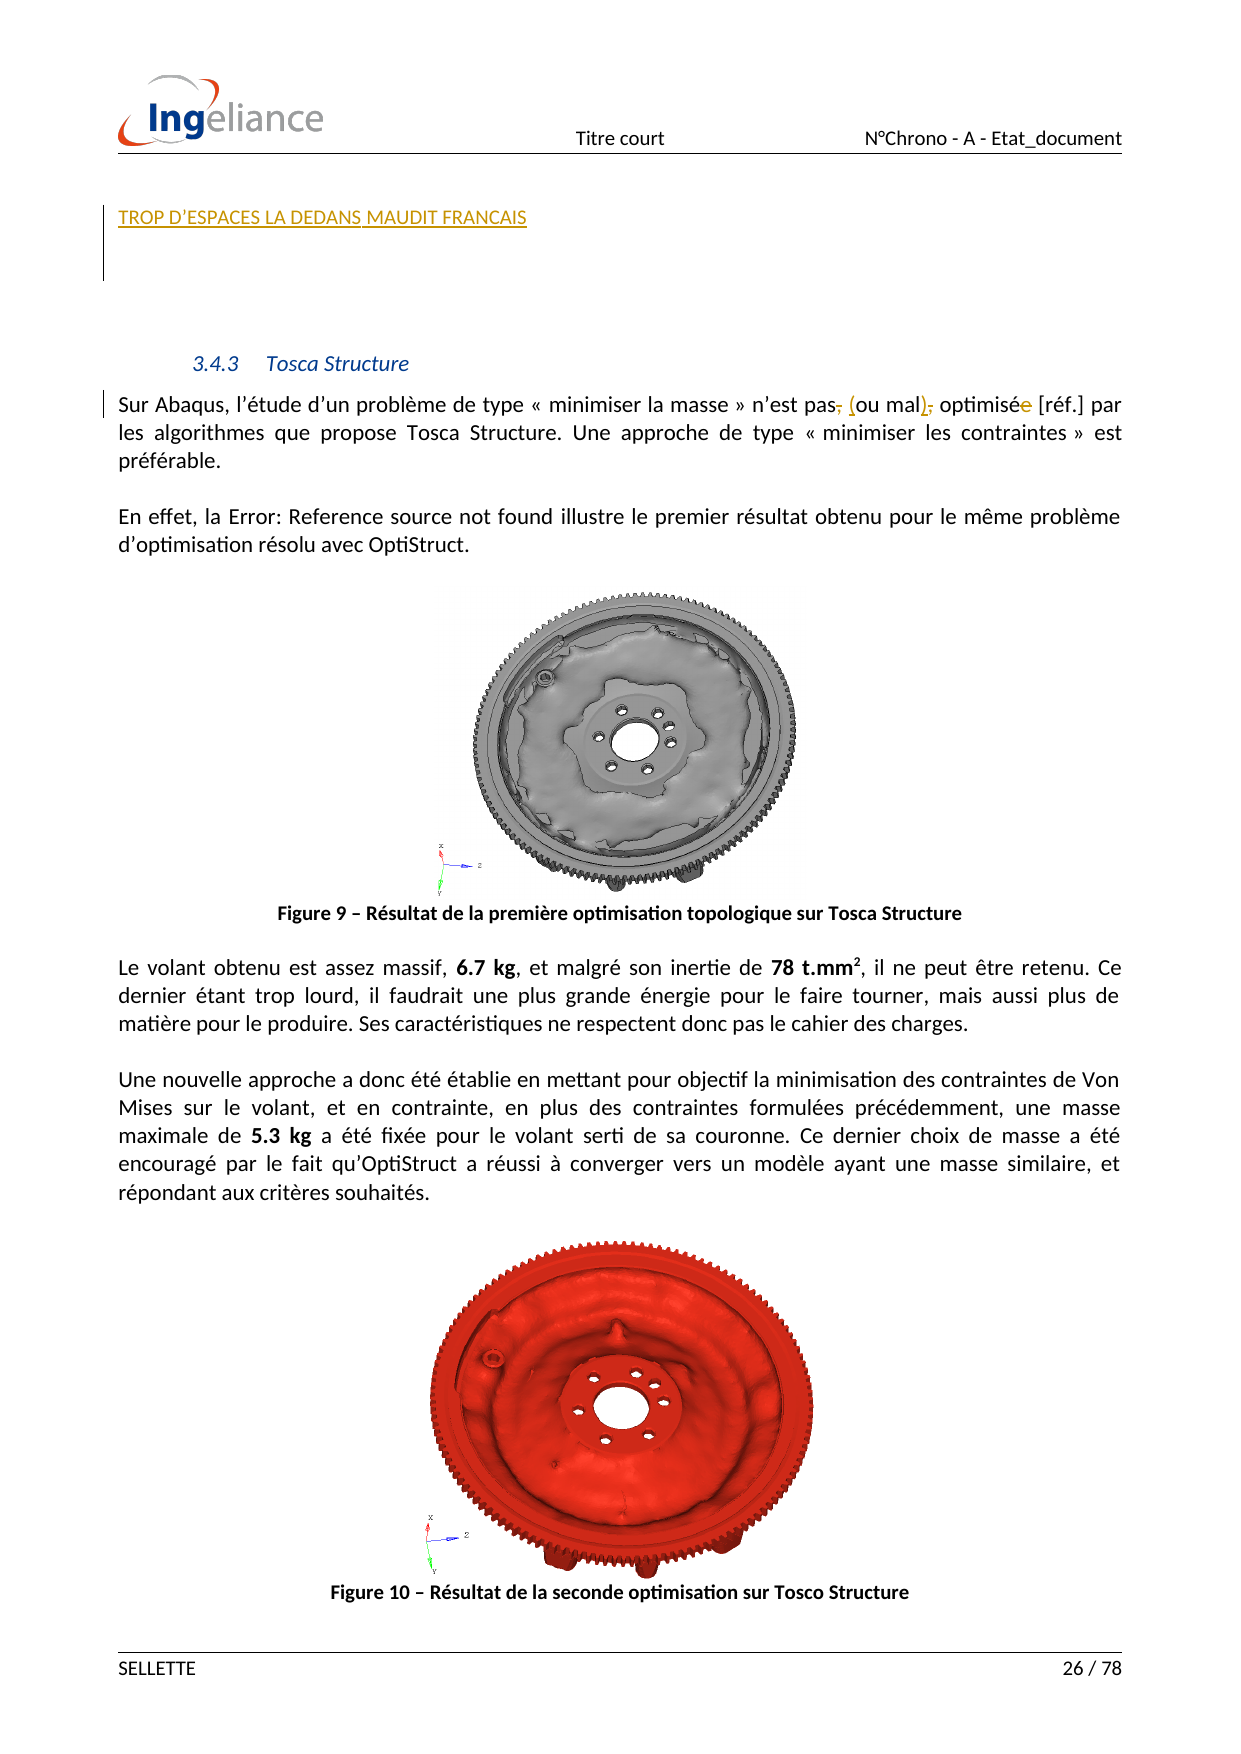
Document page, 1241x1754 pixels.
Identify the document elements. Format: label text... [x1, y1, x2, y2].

text Figure 10 – Résultat de la seconde optimisation sur Tosco Structure [118, 1579, 1122, 1604]
picture [118, 75, 323, 146]
subtitle Tosca Structure [192, 349, 1122, 377]
text Une nouvelle approche a donc été établie en mettant pour objectif la minimisation des contraintes de Von Mises sur le volant, et en contrainte, en plus des contraintes formulées précédemment, une masse maximale de 5.3 kg a été fixée pour le volant serti de sa couronne. Ce dernier choix de masse a été encouragé par le fait qu’OptiStruct a réussi à converger vers un modèle ayant une masse similaire, et répondant aux critères souhaités. [118, 1066, 1122, 1206]
text Le volant obtenu est assez massif, 6.7 kg, et malgré son inertie de 78 t.mm2, il ne peut être retenu. Ce dernier étant trop lourd, il faudrait une plus grande énergie pour le faire tourner, mais aussi plus de matière pour le produire. Ses caractéristiques ne respectent donc pas le cahier des charges. [118, 953, 1122, 1037]
picture [433, 586, 807, 900]
picture [416, 1233, 824, 1579]
text Sur Abaqus, l’étude d’un problème de type « minimiser la masse » n’est pas ou mal optimisé [réf.] par les algorithmes que propose Tosca Structure. Une approche de type « minimiser les contraintes » est préférable. [118, 390, 1122, 474]
text Figure 9 – Résultat de la première optimisation topologique sur Tosca Structure [118, 900, 1122, 925]
